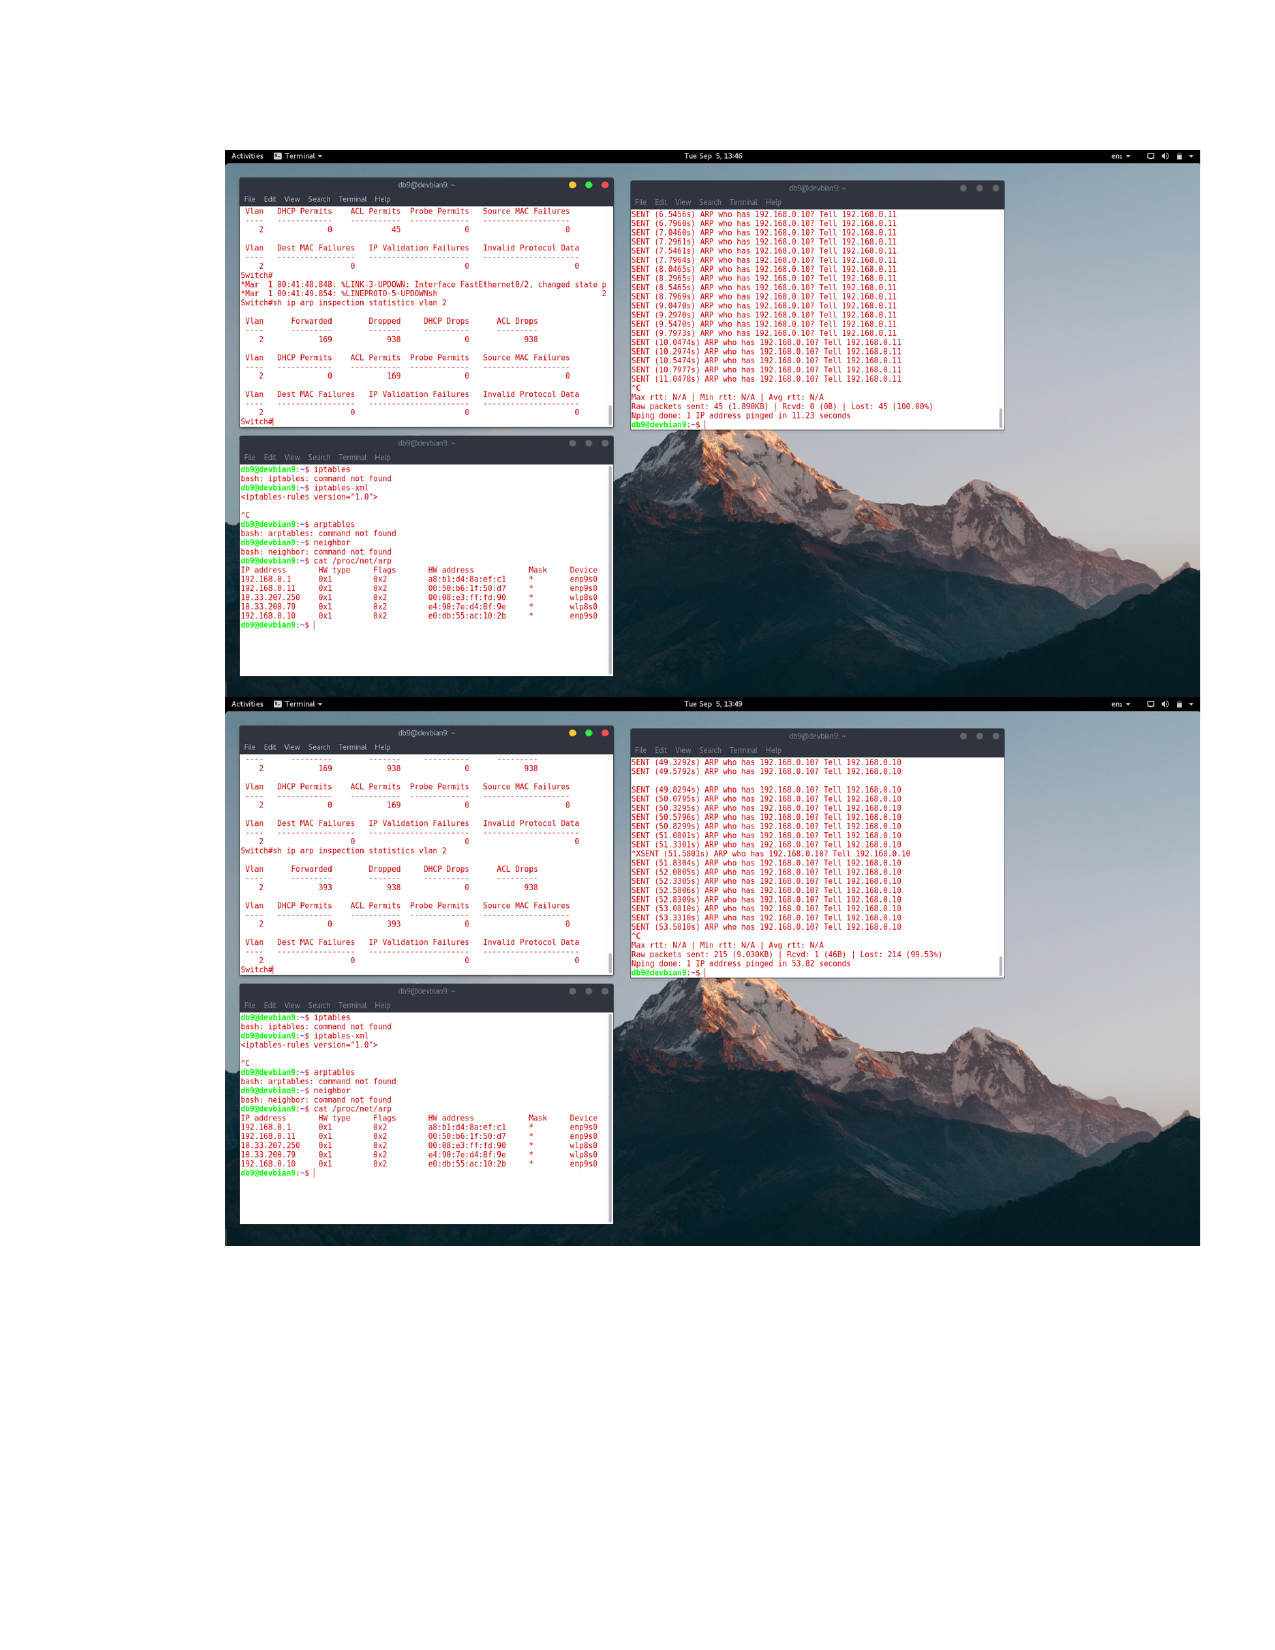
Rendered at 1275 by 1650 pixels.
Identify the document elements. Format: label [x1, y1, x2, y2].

picture [225, 150, 1200, 1246]
